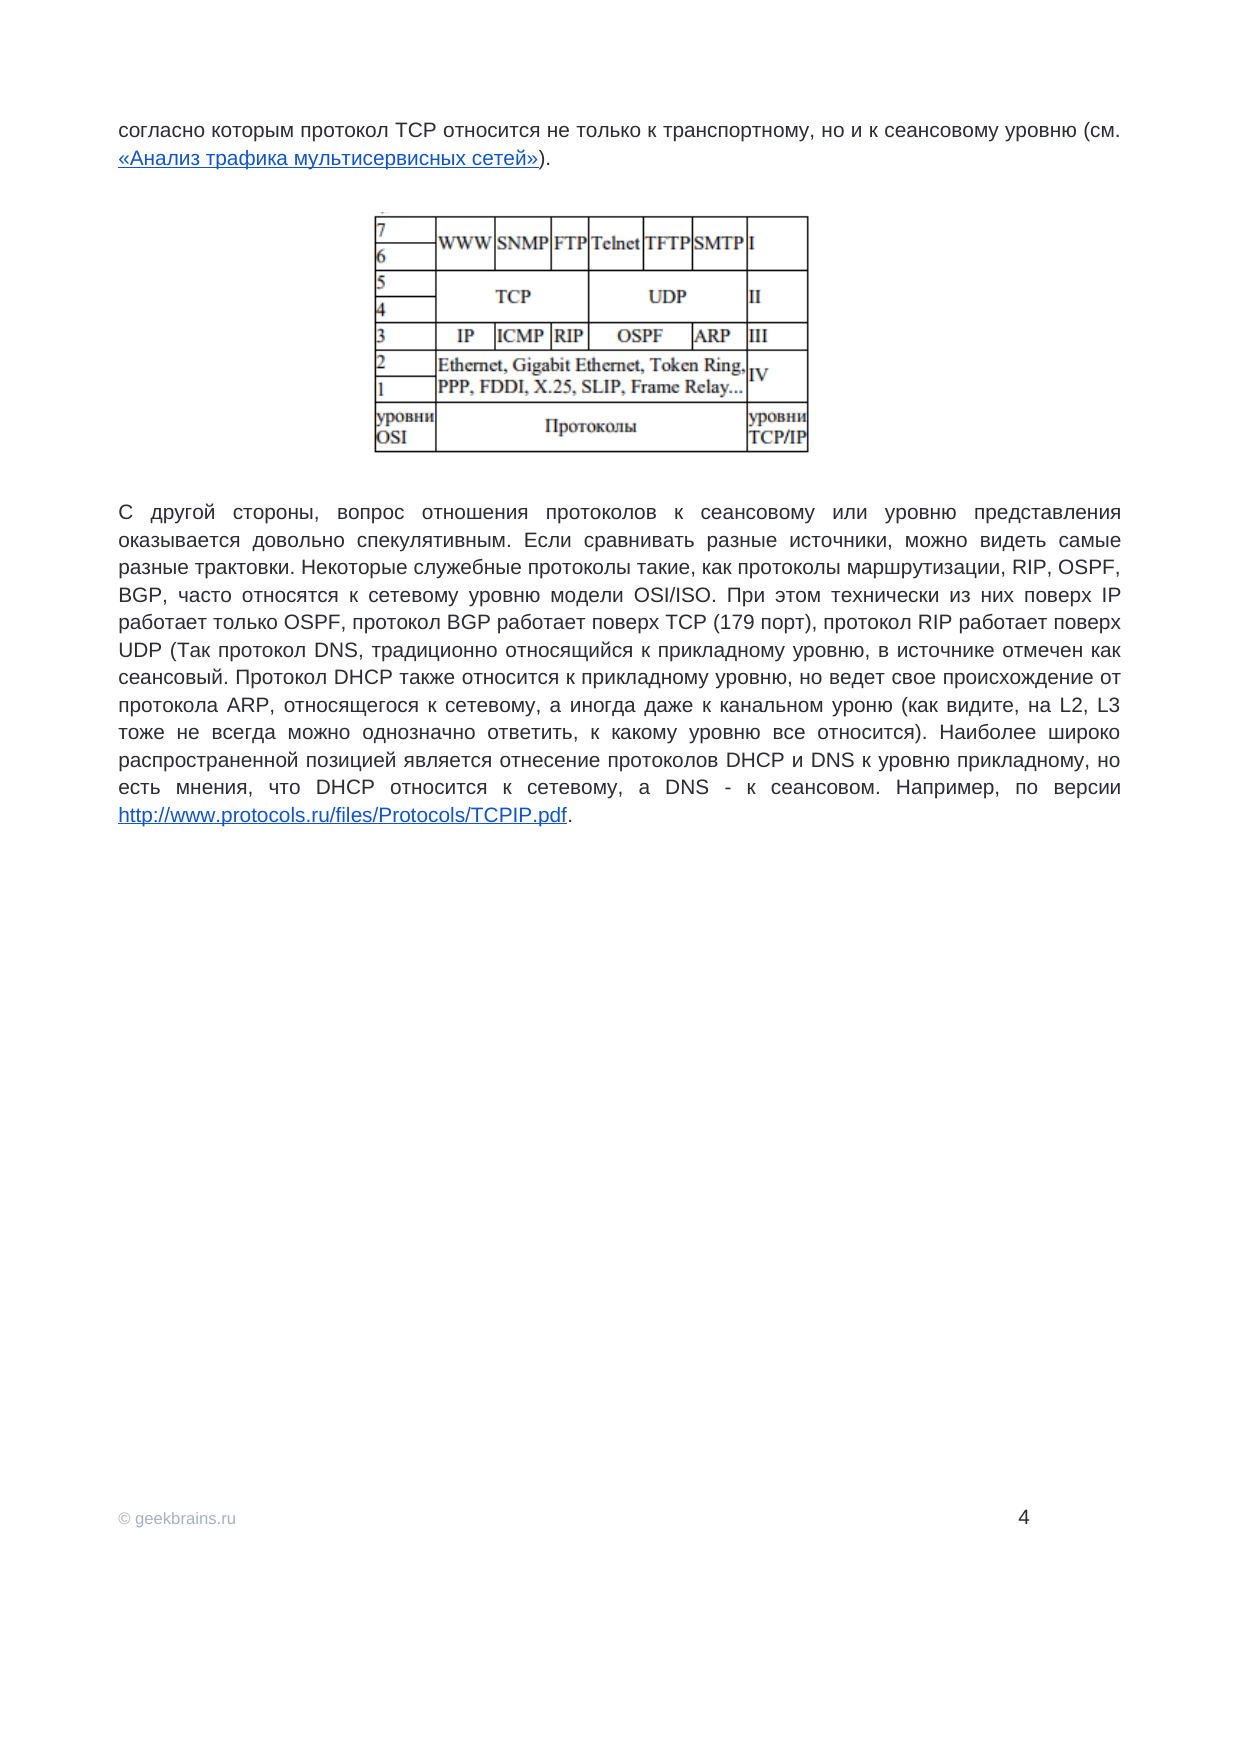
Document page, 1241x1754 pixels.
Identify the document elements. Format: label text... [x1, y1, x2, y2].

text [118, 118, 1122, 169]
text С другой стороны, вопрос отношения протоколов к сеансовому или уровню представления оказывается довольно спекулятивным. Если сравнивать разные источники, можно видеть самые разные трактовки. Некоторые служебные протоколы такие, как протоколы маршрутизации, RIP, OSPF, BGP, часто относятся к сетевому уровню модели OSI/ISO. При этом технически из них поверх IP работает только OSPF, протокол BGP работает поверх TCP (179 порт), протокол RIP работает поверх UDP (Так протокол DNS, традиционно относящийся к прикладному уровню, в источнике отмечен как сеансовый. Протокол DHCP также относится к прикладному уровню, но ведет свое происхождение от протокола ARP, относящегося к сетевому, а иногда даже к канальном уроню (как видите, на L2, L3 тоже не всегда можно однозначно ответить, к какому уровню все относится). Наиболее широко распространенной позицией является отнесение протоколов DHCP и DNS к уровню прикладному, но есть мнения, что DHCP относится к сетевому, а DNS - к сеансовом. Например, по версии http://www.protocols.ru/files/Protocols/TCPIP.pdf. [118, 194, 1122, 826]
picture [372, 212, 813, 454]
